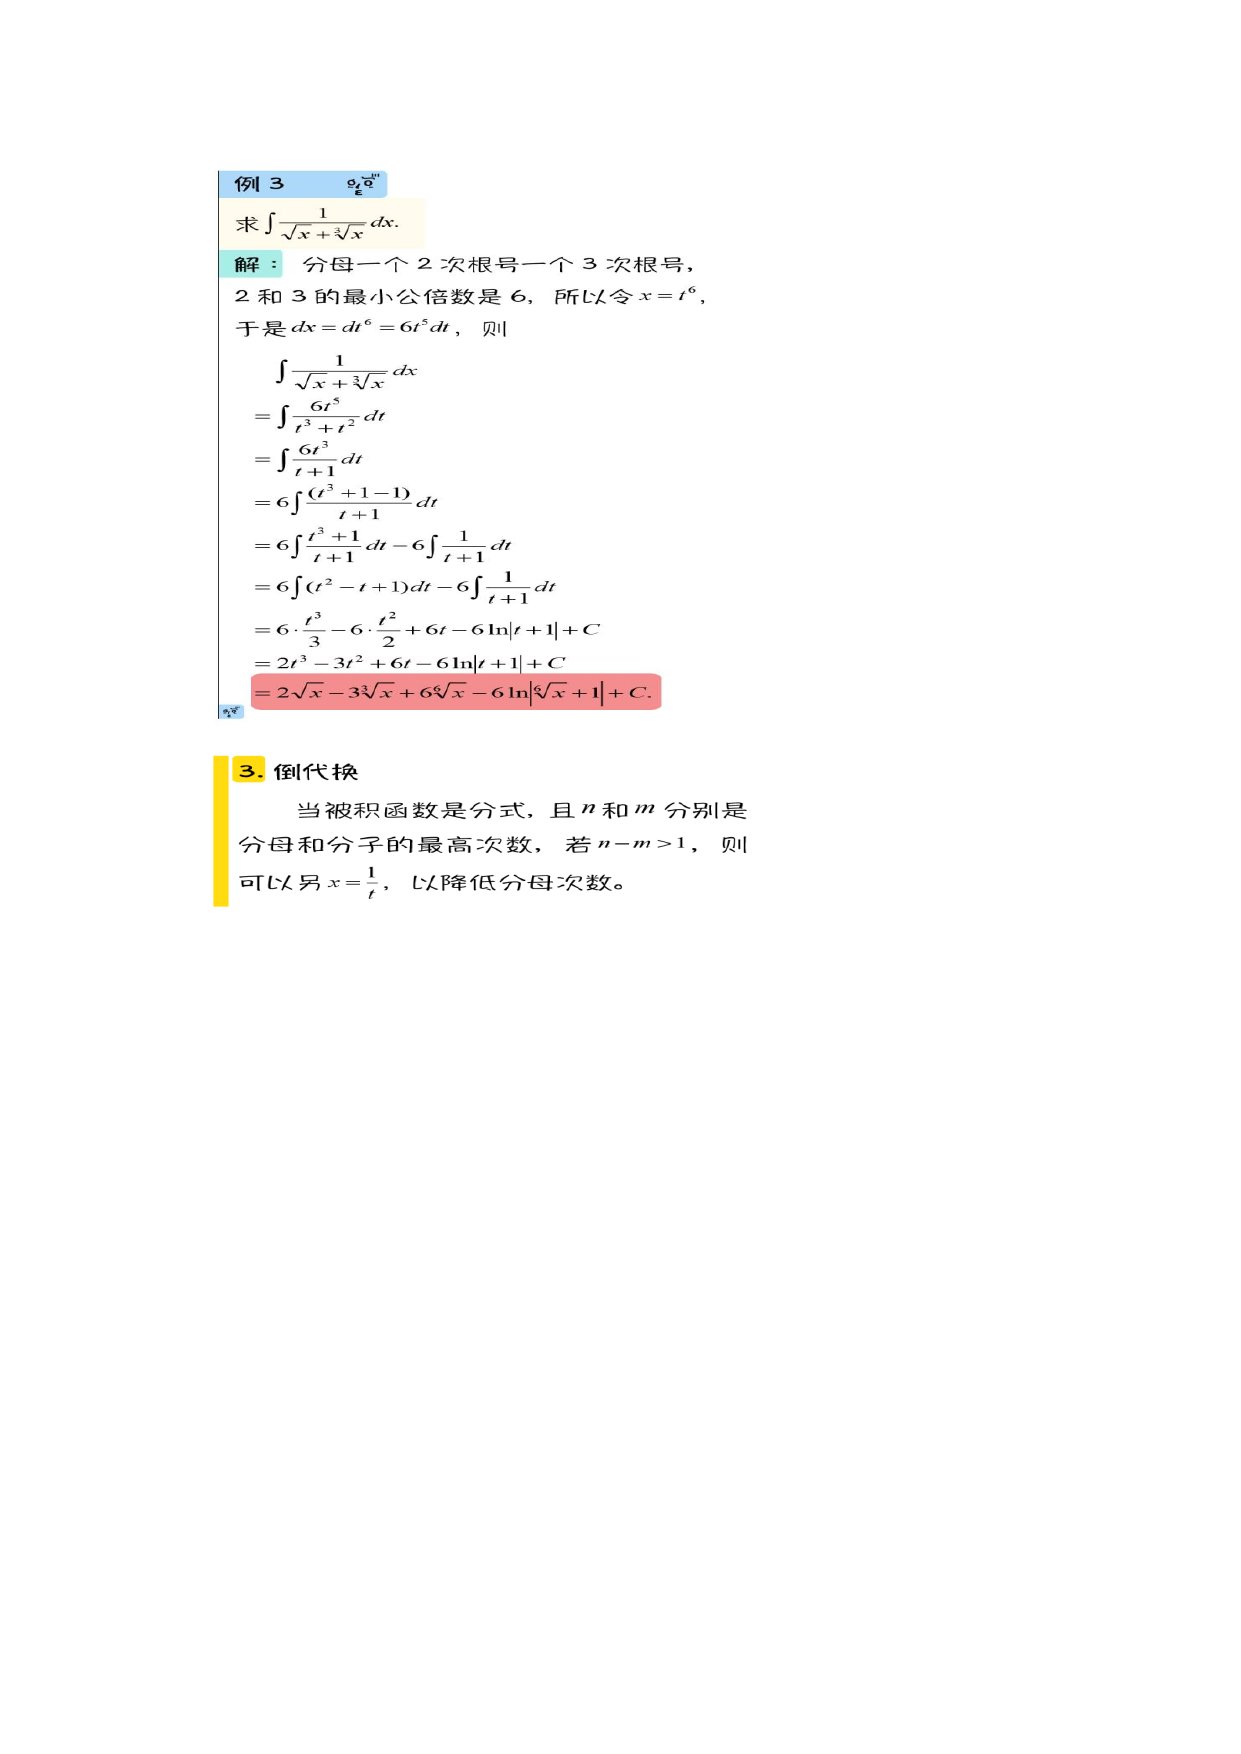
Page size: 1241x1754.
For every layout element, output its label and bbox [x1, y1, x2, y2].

picture [187, 162, 724, 726]
picture [187, 747, 761, 922]
